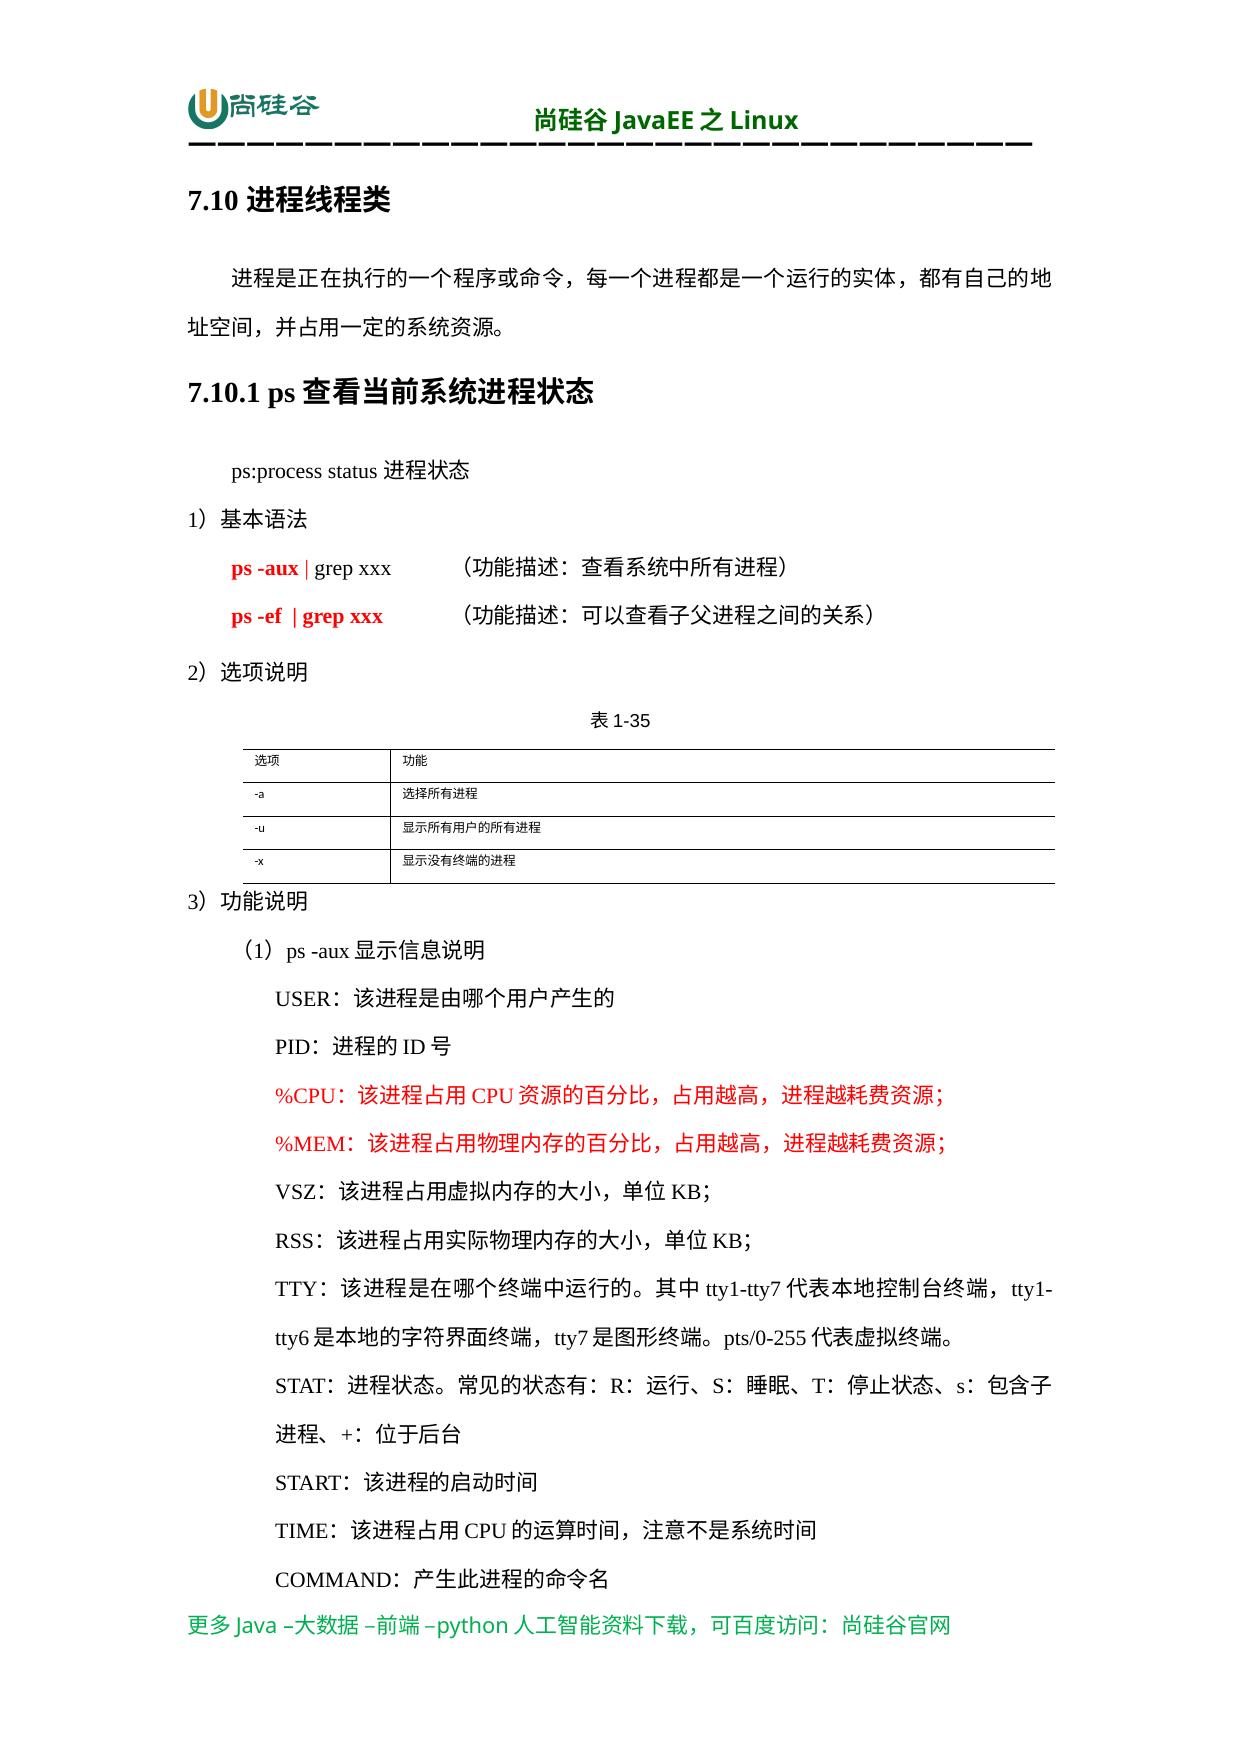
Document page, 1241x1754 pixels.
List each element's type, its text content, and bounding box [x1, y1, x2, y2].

text ps:process status 进程状态 [187, 453, 1053, 485]
text VSZ：该进程占用虚拟内存的大小，单位KB； [275, 1174, 1053, 1206]
text STAT：进程状态。常见的状态有：R：运行、S：睡眠、T：停止状态、s：包含子进程、+：位于后台 [275, 1368, 1053, 1449]
text 2）选项说明 [187, 654, 1053, 687]
picture [187, 88, 321, 130]
text TIME：该进程占用CPU的运算时间，注意不是系统时间 [275, 1513, 1053, 1546]
text 3）功能说明 [187, 884, 1053, 916]
text %CPU：该进程占用CPU资源的百分比，占用越高，进程越耗费资源； [275, 1077, 1053, 1110]
subtitle 7.10.1 ps 查看当前系统进程状态 [187, 357, 1053, 422]
text COMMAND：产生此进程的命令名 [275, 1561, 1053, 1594]
table_cell -x [243, 850, 390, 883]
text 1）基本语法 [187, 501, 1053, 534]
text PID：进程的ID号 [231, 1029, 1053, 1061]
text ps -aux | grep xxx （功能描述：查看系统中所有进程） [187, 549, 1053, 582]
table_header 功能 [391, 750, 1055, 782]
text 表1-35 [187, 703, 1053, 735]
table_header 选项 [243, 750, 390, 782]
table_cell 显示没有终端的进程 [391, 850, 1055, 883]
table_cell -a [243, 783, 390, 816]
table_cell 显示所有用户的所有进程 [391, 817, 1055, 849]
text USER：该进程是由哪个用户产生的 [231, 981, 1053, 1013]
table_cell -u [243, 817, 390, 849]
text TTY：该进程是在哪个终端中运行的。其中tty1-tty7代表本地控制台终端，tty1-tty6是本地的字符界面终端，tty7是图形终端。pts/0-255代表虚拟终端。 [275, 1271, 1053, 1352]
text %MEM：该进程占用物理内存的百分比，占用越高，进程越耗费资源； [275, 1126, 1053, 1158]
text RSS：该进程占用实际物理内存的大小，单位KB； [275, 1222, 1053, 1255]
subtitle 7.10 进程线程类 [187, 165, 1053, 230]
text （1）ps -aux显示信息说明 [187, 932, 1053, 965]
text 进程是正在执行的一个程序或命令，每一个进程都是一个运行的实体，都有自己的地址空间，并占用一定的系统资源。 [187, 260, 1053, 342]
text ps -ef | grep xxx （功能描述：可以查看子父进程之间的关系） [187, 598, 1053, 630]
text START：该进程的启动时间 [275, 1465, 1053, 1497]
table_cell 选择所有进程 [391, 783, 1055, 816]
